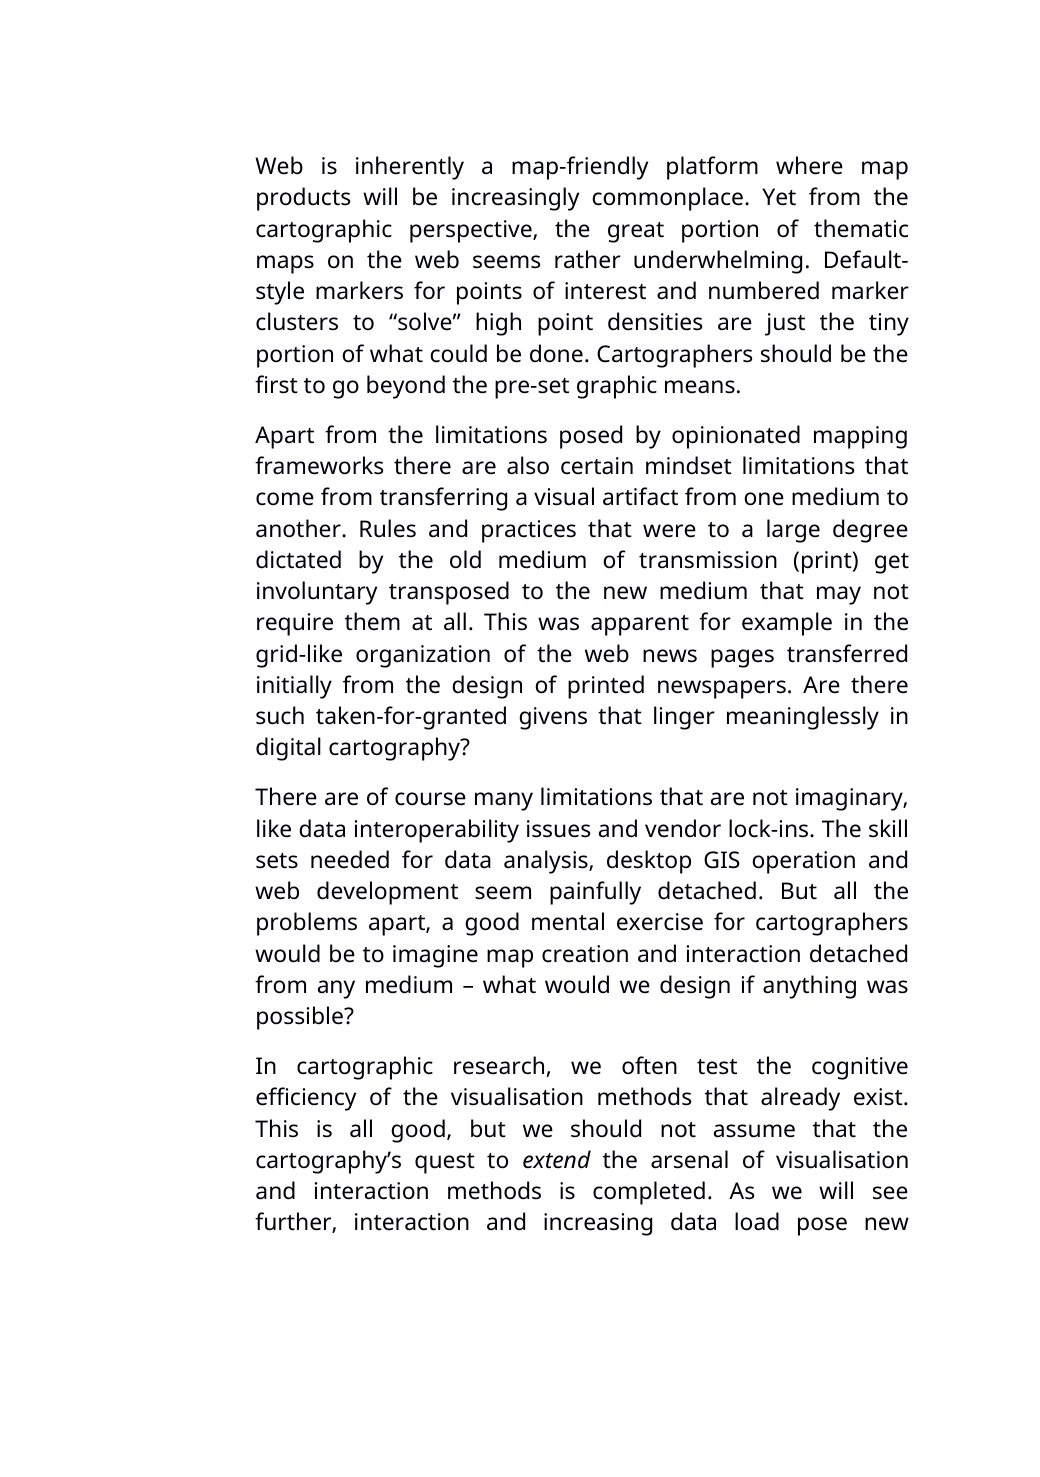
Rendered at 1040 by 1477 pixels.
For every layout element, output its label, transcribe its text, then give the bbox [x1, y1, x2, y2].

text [255, 1050, 910, 1237]
text Web is inherently a map-friendly platform where map products will be increasingly commonplace. Yet from the cartographic perspective, the great portion of thematic maps on the web seems rather underwhelming. Default-style markers for points of interest and numbered marker clusters to “solve” high point densities are just the tiny portion of what could be done. Cartographers should be the first to go beyond the pre-set graphic means. [255, 150, 910, 400]
text Apart from the limitations posed by opinionated mapping frameworks there are also certain mindset limitations that come from transferring a visual artifact from one medium to another. Rules and practices that were to a large degree dictated by the old medium of transmission (print) get involuntary transposed to the new medium that may not require them at all. This was apparent for example in the grid-like organization of the web news pages transferred initially from the design of printed newspapers. Are there such taken-for-granted givens that linger meaninglessly in digital cartography? [255, 419, 910, 762]
text There are of course many limitations that are not imaginary, like data interoperability issues and vendor lock-ins. The skill sets needed for data analysis, desktop GIS operation and web development seem painfully detached. But all the problems apart, a good mental exercise for cartographers would be to imagine map creation and interaction detached from any medium – what would we design if anything was possible? [255, 781, 910, 1031]
